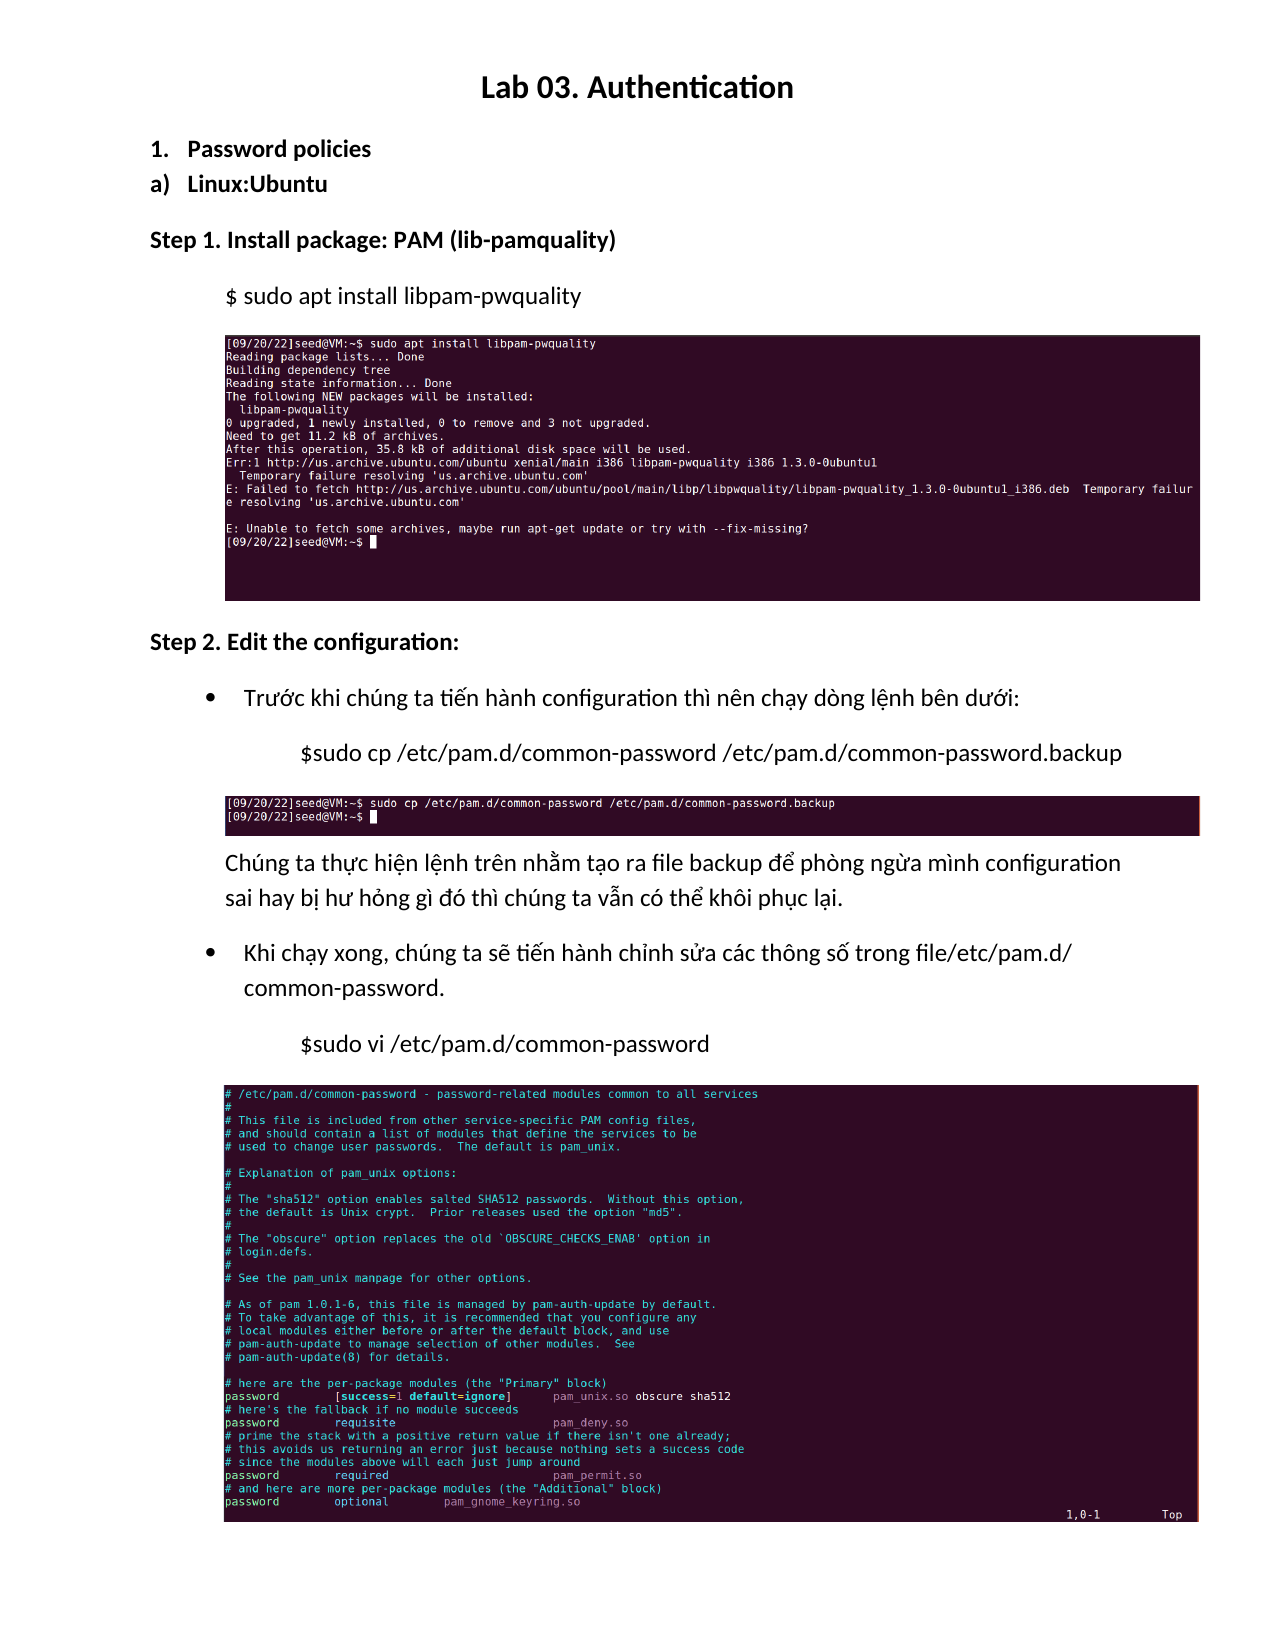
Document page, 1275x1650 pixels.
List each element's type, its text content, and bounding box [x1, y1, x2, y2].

picture [225, 796, 1200, 836]
picture [225, 335, 1200, 601]
list Password policies [150, 133, 1125, 164]
text Lab 03. Authentication [150, 66, 1125, 106]
text Step 1. Install package: PAM (lib-pamquality) [150, 224, 1125, 254]
text Step 2. Edit the configuration: [150, 626, 1125, 656]
list Khi chạy xong, chúng ta sẽ tiến hành chỉnh sửa các thông số trong file/etc/pam.d/ common-password. [206, 937, 1125, 1003]
text $ sudo apt install libpam-pwquality [225, 280, 1125, 310]
picture [223, 1085, 1199, 1522]
text $sudo cp /etc/pam.d/common-password /etc/pam.d/common-password.backup [225, 737, 1125, 768]
text Chúng ta thực hiện lệnh trên nhằm tạo ra file backup để phòng ngừa mình configuration sai hay bị hư hỏng gì đó thì chúng ta vẫn có thể khôi phục lại. [225, 847, 1125, 912]
list Trước khi chúng ta tiến hành configuration thì nên chạy dòng lệnh bên dưới: [206, 682, 1125, 712]
text $sudo vi /etc/pam.d/common-password [225, 1028, 1125, 1059]
list Linux:Ubuntu [150, 168, 1125, 199]
